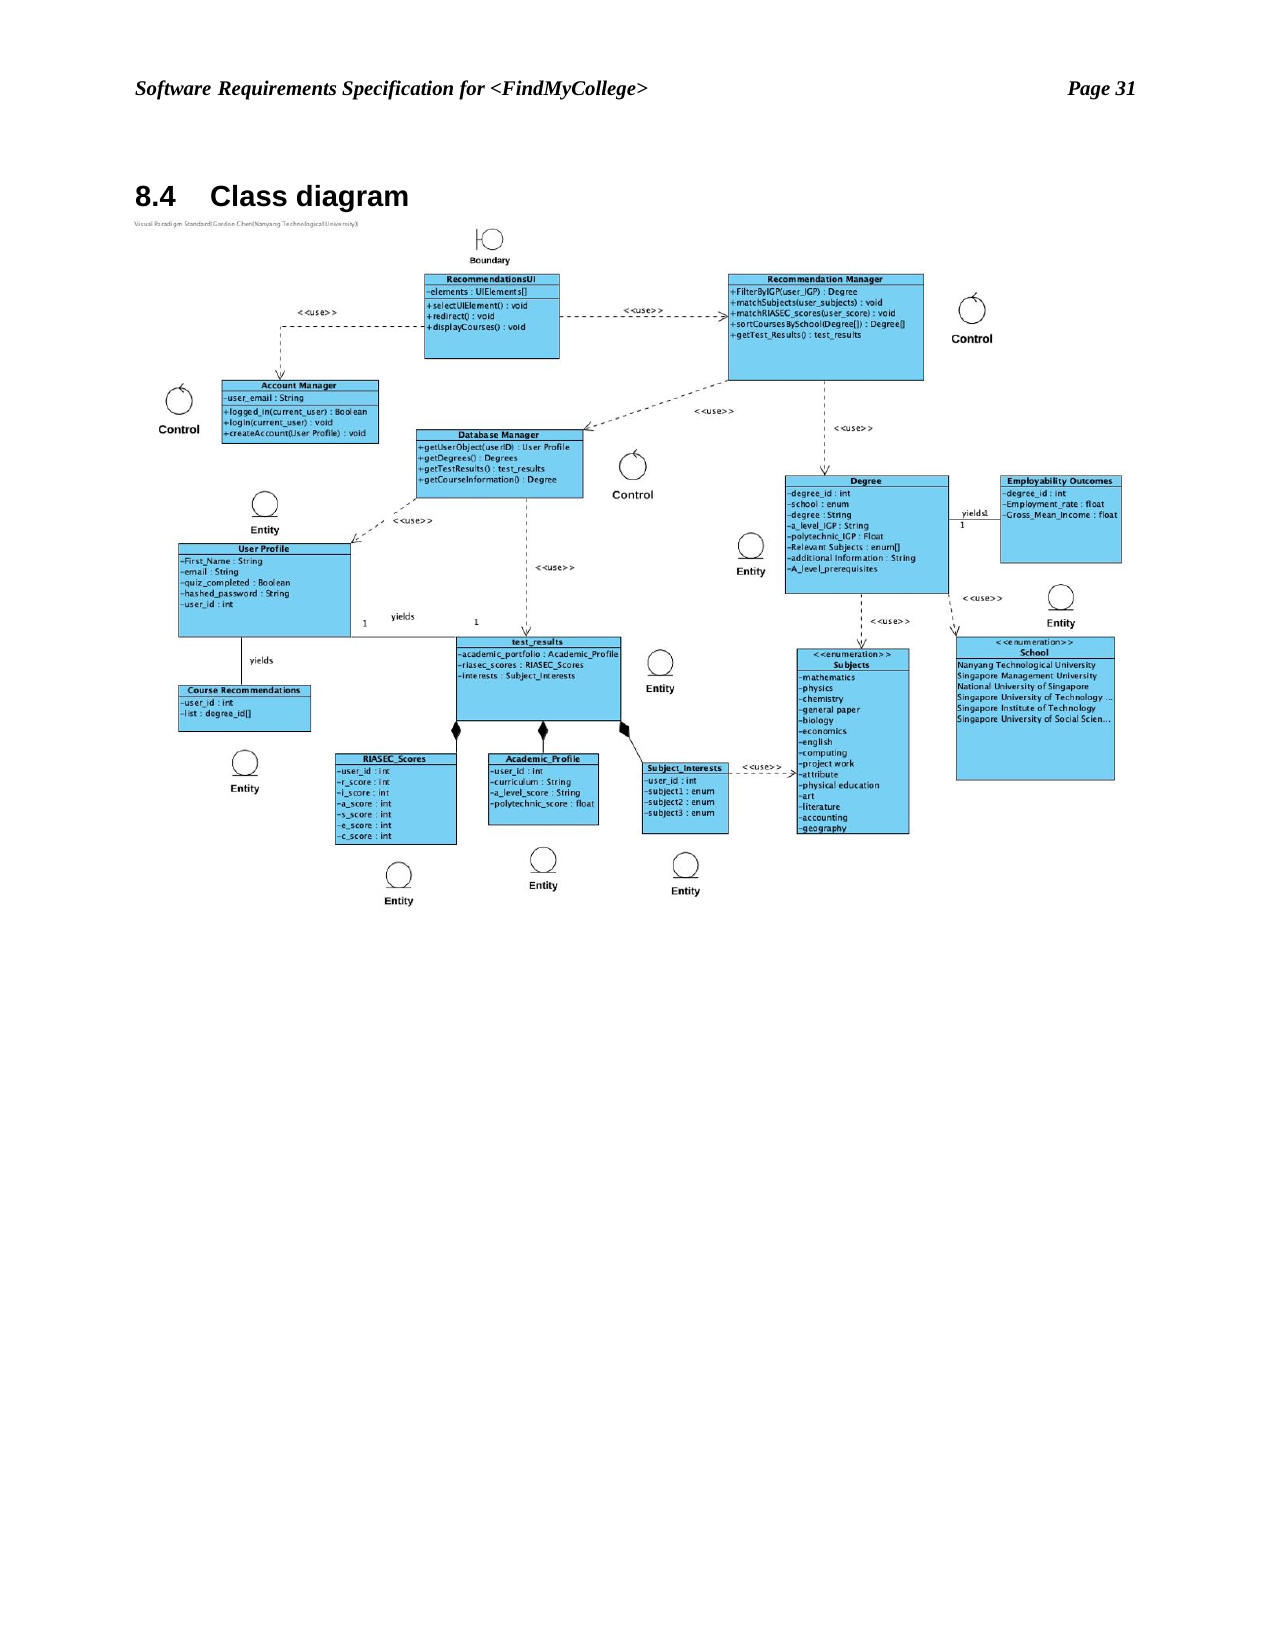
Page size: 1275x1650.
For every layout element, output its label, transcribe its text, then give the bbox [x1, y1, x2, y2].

subtitle Class diagram [135, 179, 1140, 213]
picture [134, 218, 1140, 917]
